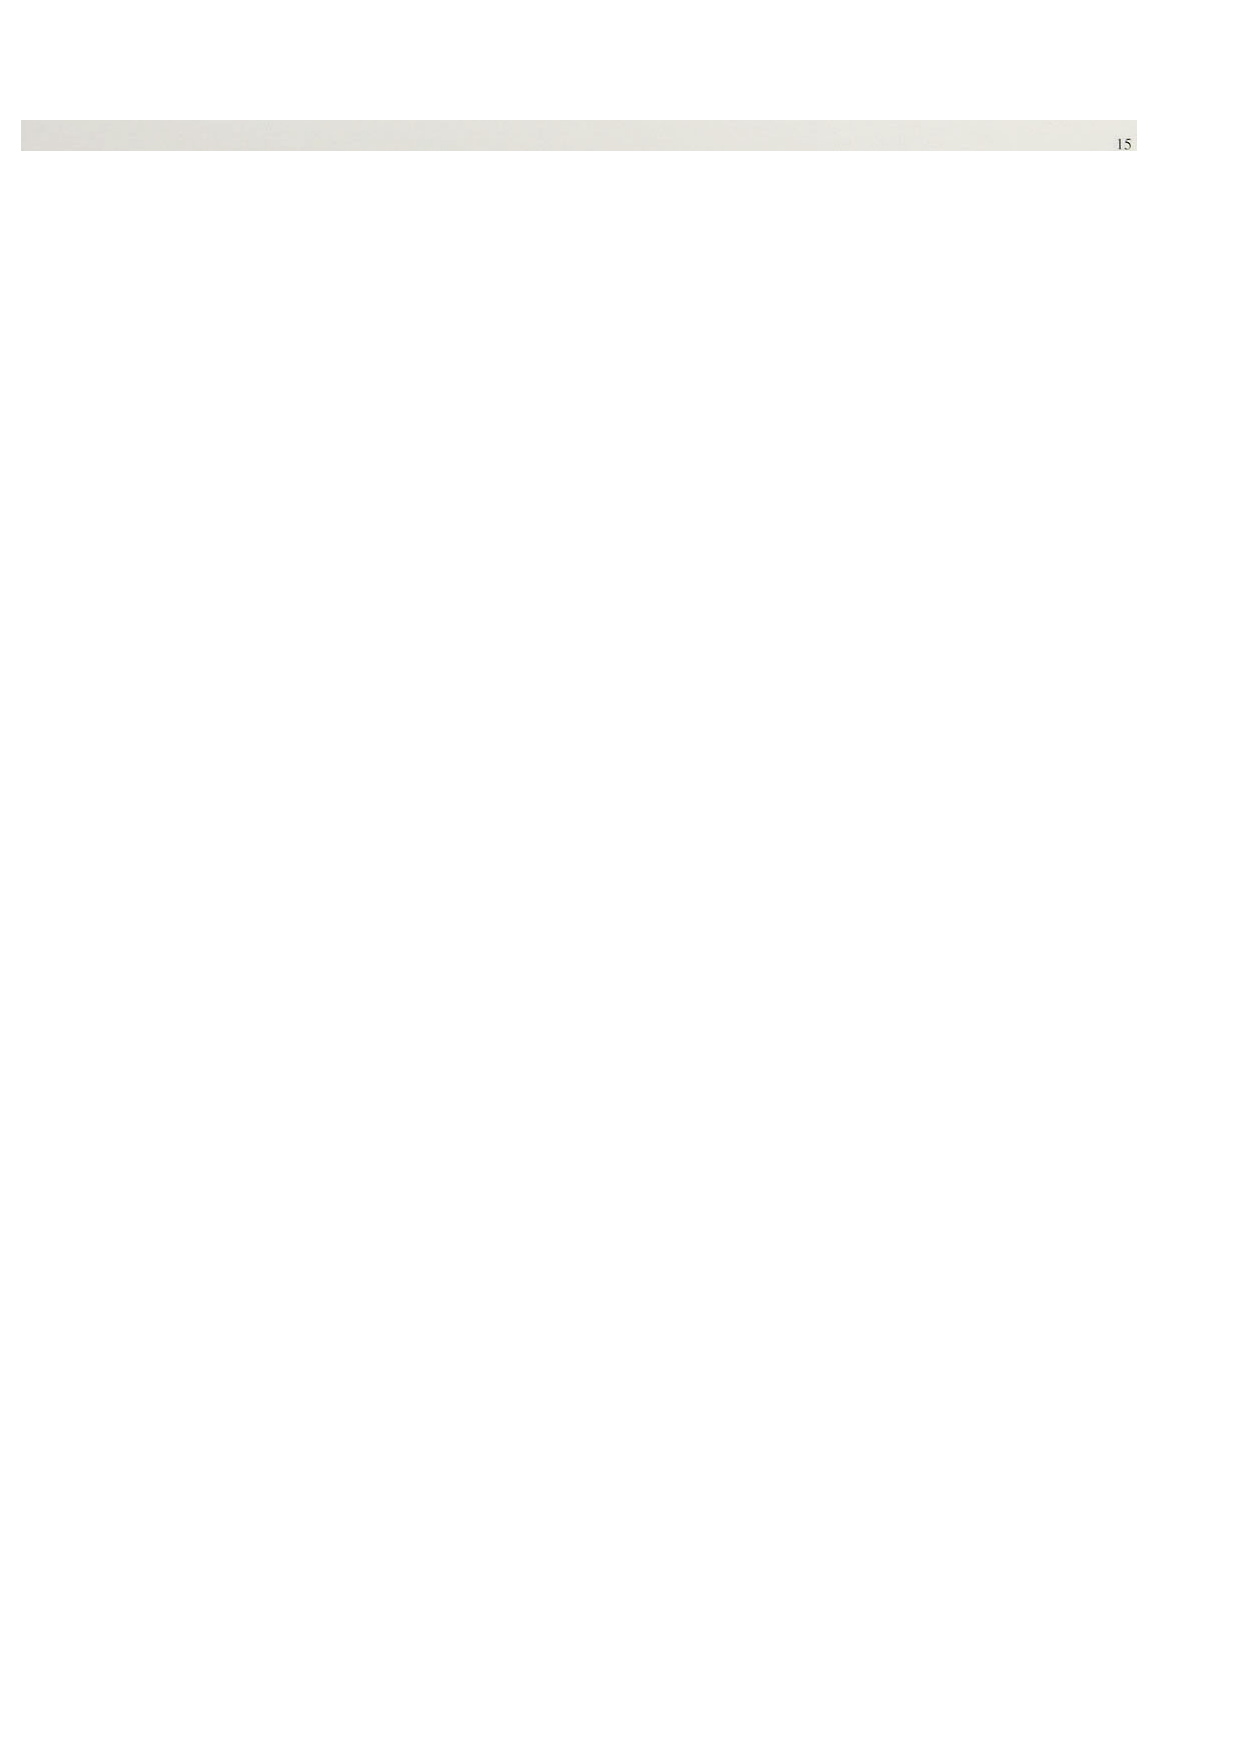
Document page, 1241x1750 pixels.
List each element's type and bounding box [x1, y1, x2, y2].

picture [21, 120, 1137, 151]
